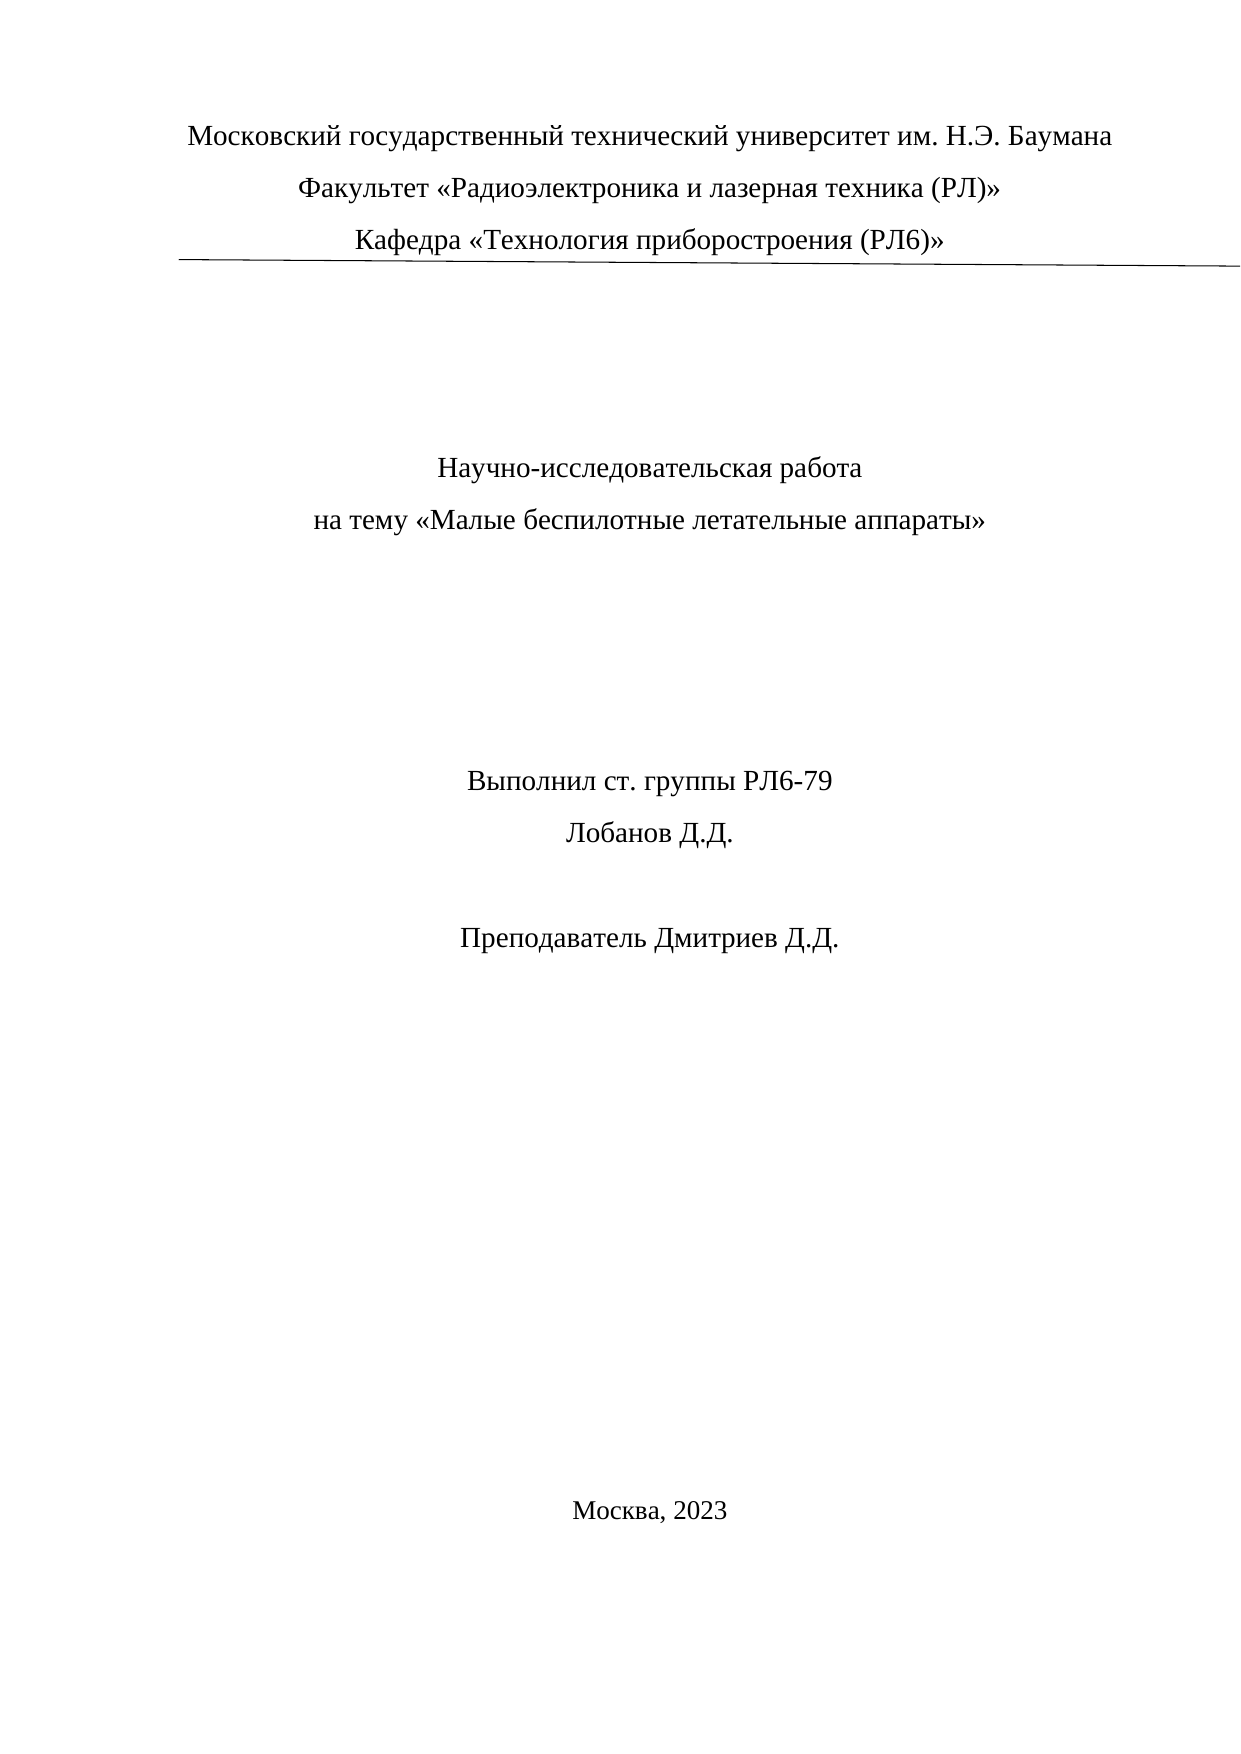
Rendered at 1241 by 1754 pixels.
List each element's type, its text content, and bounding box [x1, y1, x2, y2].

text Московский государственный технический университет им. Н.Э. Баумана [177, 118, 1122, 152]
text Москва, 2023 [177, 1494, 1122, 1525]
text Лобанов Д.Д. [177, 815, 1122, 849]
text Факультет «Радиоэлектроника и лазерная техника (РЛ)» [177, 170, 1122, 204]
text на тему «Малые беспилотные летательные аппараты» [177, 502, 1122, 536]
text Кафедра «Технология приборостроения (РЛ6)» [177, 222, 1122, 256]
text Выполнил ст. группы РЛ6-79 [177, 763, 1122, 797]
text Преподаватель Дмитриев Д.Д. [177, 920, 1122, 953]
text Научно-исследовательская работа [177, 450, 1122, 484]
